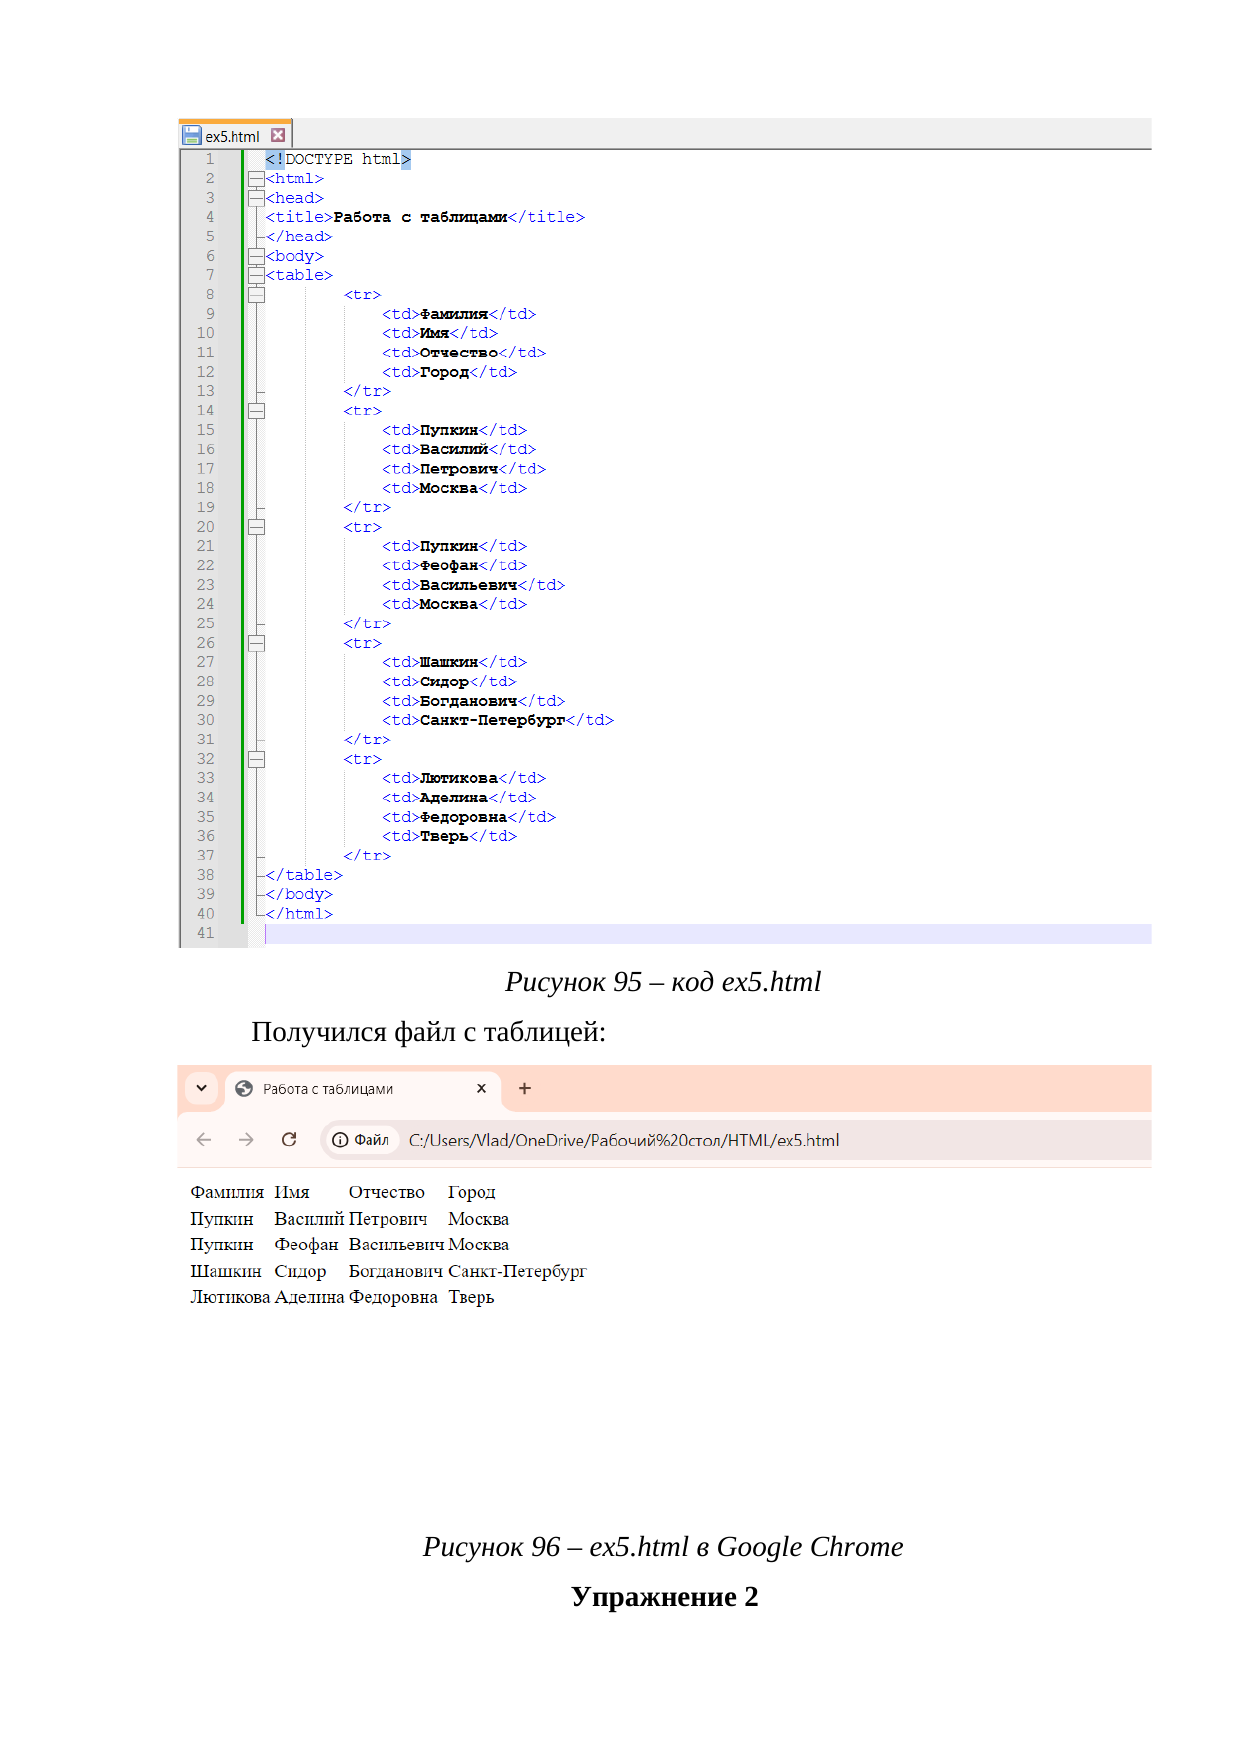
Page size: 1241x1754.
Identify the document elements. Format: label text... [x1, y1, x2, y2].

text Рисунок 95 – код ex5.html [177, 964, 1152, 998]
picture [177, 118, 1152, 948]
text Получился файл с таблицей: [177, 1014, 1152, 1048]
picture [177, 1065, 1152, 1513]
text Рисунок 96 – ex5.html в Google Chrome [177, 1529, 1152, 1562]
text Упражнение 2 [177, 1579, 1152, 1613]
